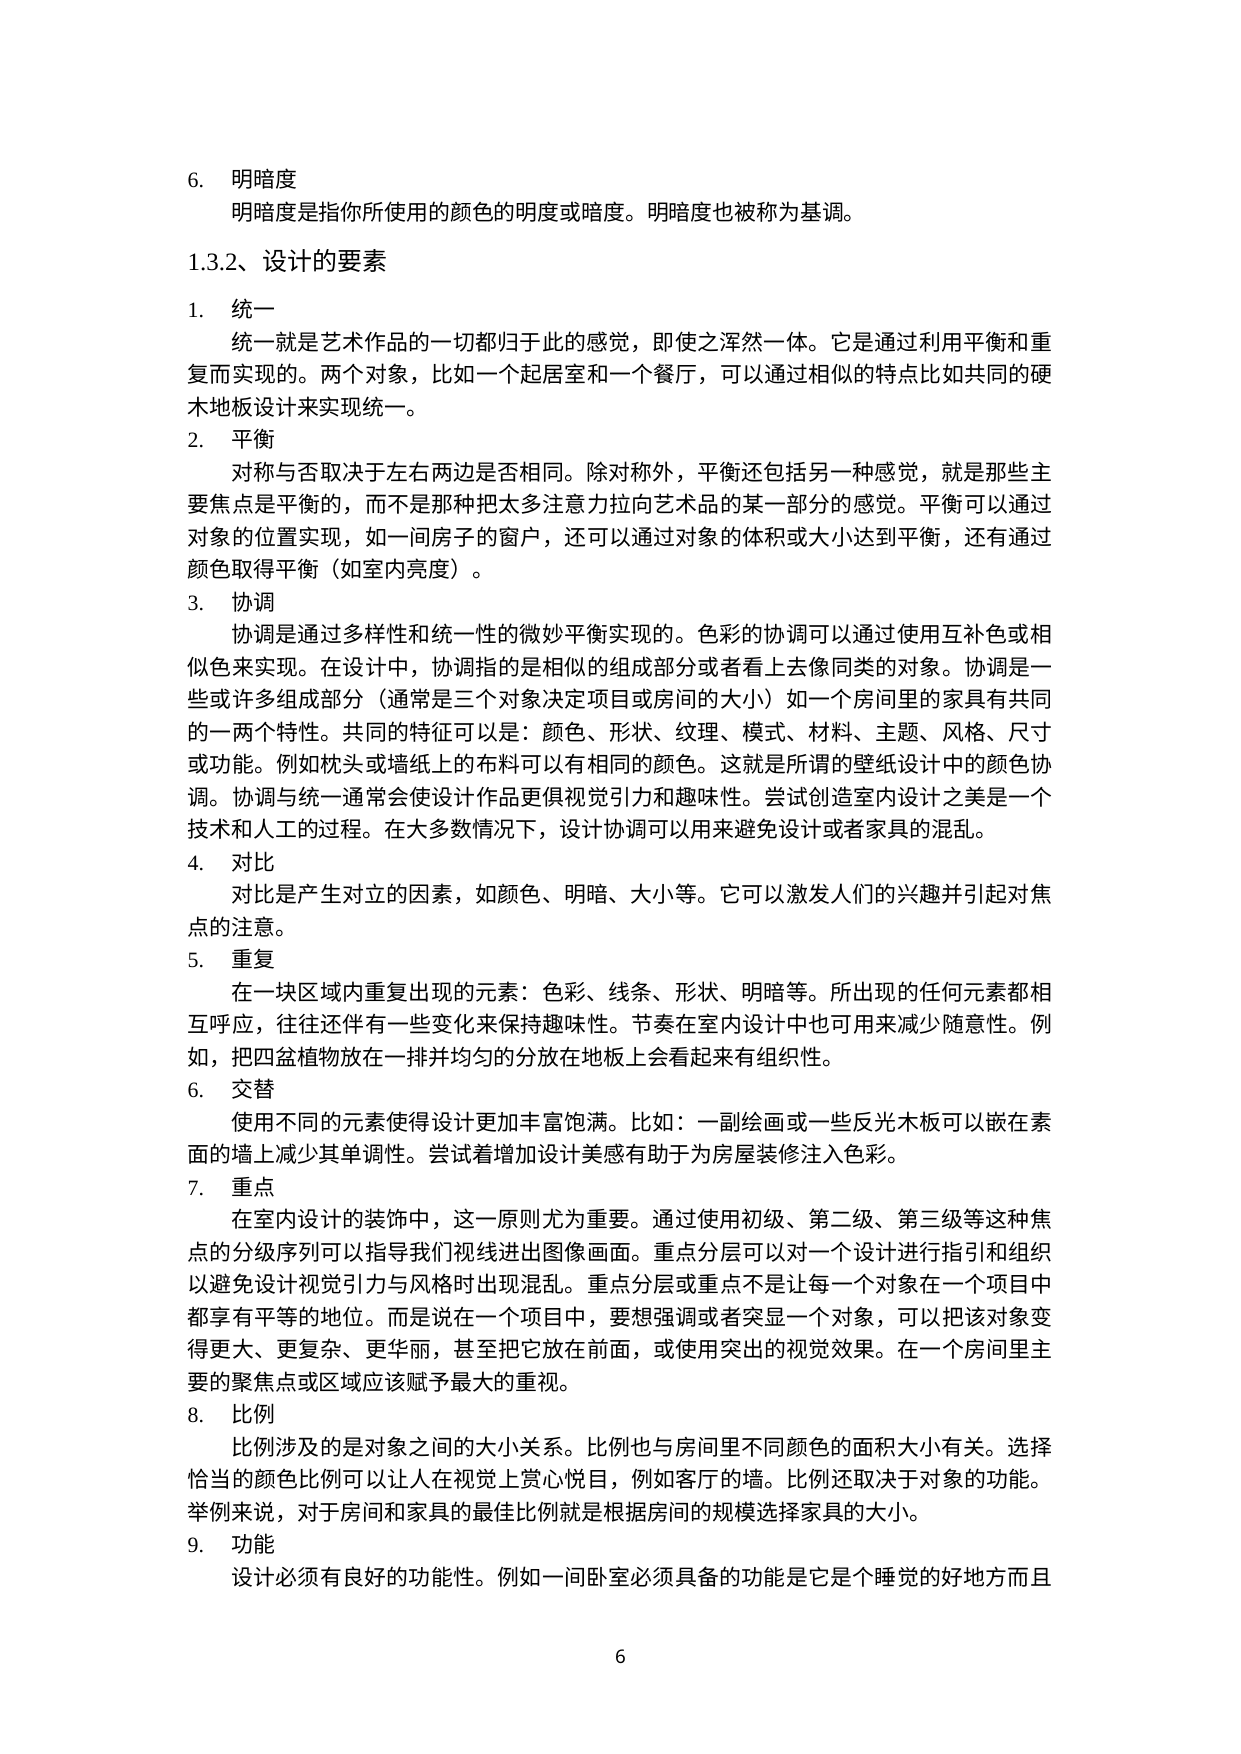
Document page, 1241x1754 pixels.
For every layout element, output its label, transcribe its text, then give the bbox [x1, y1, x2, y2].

list 明暗度 [187, 162, 1053, 194]
list 功能 [187, 1527, 1053, 1559]
list 重点 [187, 1169, 1053, 1202]
text 协调是通过多样性和统一性的微妙平衡实现的。色彩的协调可以通过使用互补色或相似色来实现。在设计中，协调指的是相似的组成部分或者看上去像同类的对象。协调是一些或许多组成部分（通常是三个对象决定项目或房间的大小）如一个房间里的家具有共同的一两个特性。共同的特征可以是：颜色、形状、纹理、模式、材料、主题、风格、尺寸或功能。例如枕头或墙纸上的布料可以有相同的颜色。这就是所谓的壁纸设计中的颜色协调。协调与统一通常会使设计作品更俱视觉引力和趣味性。尝试创造室内设计之美是一个技术和人工的过程。在大多数情况下，设计协调可以用来避免设计或者家具的混乱。 [187, 617, 1053, 844]
list 交替 [187, 1072, 1053, 1104]
text 统一就是艺术作品的一切都归于此的感觉，即使之浑然一体。它是通过利用平衡和重复而实现的。两个对象，比如一个起居室和一个餐厅，可以通过相似的特点比如共同的硬木地板设计来实现统一。 [187, 324, 1053, 422]
list 对比 [187, 844, 1053, 877]
text 对比是产生对立的因素，如颜色、明暗、大小等。它可以激发人们的兴趣并引起对焦点的注意。 [187, 877, 1053, 942]
list 平衡 [187, 422, 1053, 454]
text 比例涉及的是对象之间的大小关系。比例也与房间里不同颜色的面积大小有关。选择恰当的颜色比例可以让人在视觉上赏心悦目，例如客厅的墙。比例还取决于对象的功能。举例来说，对于房间和家具的最佳比例就是根据房间的规模选择家具的大小。 [187, 1429, 1053, 1527]
text 在一块区域内重复出现的元素：色彩、线条、形状、明暗等。所出现的任何元素都相互呼应，往往还伴有一些变化来保持趣味性。节奏在室内设计中也可用来减少随意性。例如，把四盆植物放在一排并均匀的分放在地板上会看起来有组织性。 [187, 974, 1053, 1072]
list 统一 [187, 292, 1053, 324]
list 协调 [187, 584, 1053, 617]
text 对称与否取决于左右两边是否相同。除对称外，平衡还包括另一种感觉，就是那些主要焦点是平衡的，而不是那种把太多注意力拉向艺术品的某一部分的感觉。平衡可以通过对象的位置实现，如一间房子的窗户，还可以通过对象的体积或大小达到平衡，还有通过颜色取得平衡（如室内亮度）。 [187, 454, 1053, 584]
list 重复 [187, 942, 1053, 974]
list 比例 [187, 1397, 1053, 1429]
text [187, 1559, 1053, 1592]
text 使用不同的元素使得设计更加丰富饱满。比如：一副绘画或一些反光木板可以嵌在素面的墙上减少其单调性。尝试着增加设计美感有助于为房屋装修注入色彩。 [187, 1104, 1053, 1169]
text 明暗度是指你所使用的颜色的明度或暗度。明暗度也被称为基调。 [187, 194, 1053, 227]
text 在室内设计的装饰中，这一原则尤为重要。通过使用初级、第二级、第三级等这种焦点的分级序列可以指导我们视线进出图像画面。重点分层可以对一个设计进行指引和组织，以避免设计视觉引力与风格时出现混乱。重点分层或重点不是让每一个对象在一个项目中都享有平等的地位。而是说在一个项目中，要想强调或者突显一个对象，可以把该对象变得更大、更复杂、更华丽，甚至把它放在前面，或使用突出的视觉效果。在一个房间里主要的聚焦点或区域应该赋予最大的重视。 [187, 1202, 1053, 1397]
text 1.3.2、设计的要素 [187, 227, 1053, 292]
